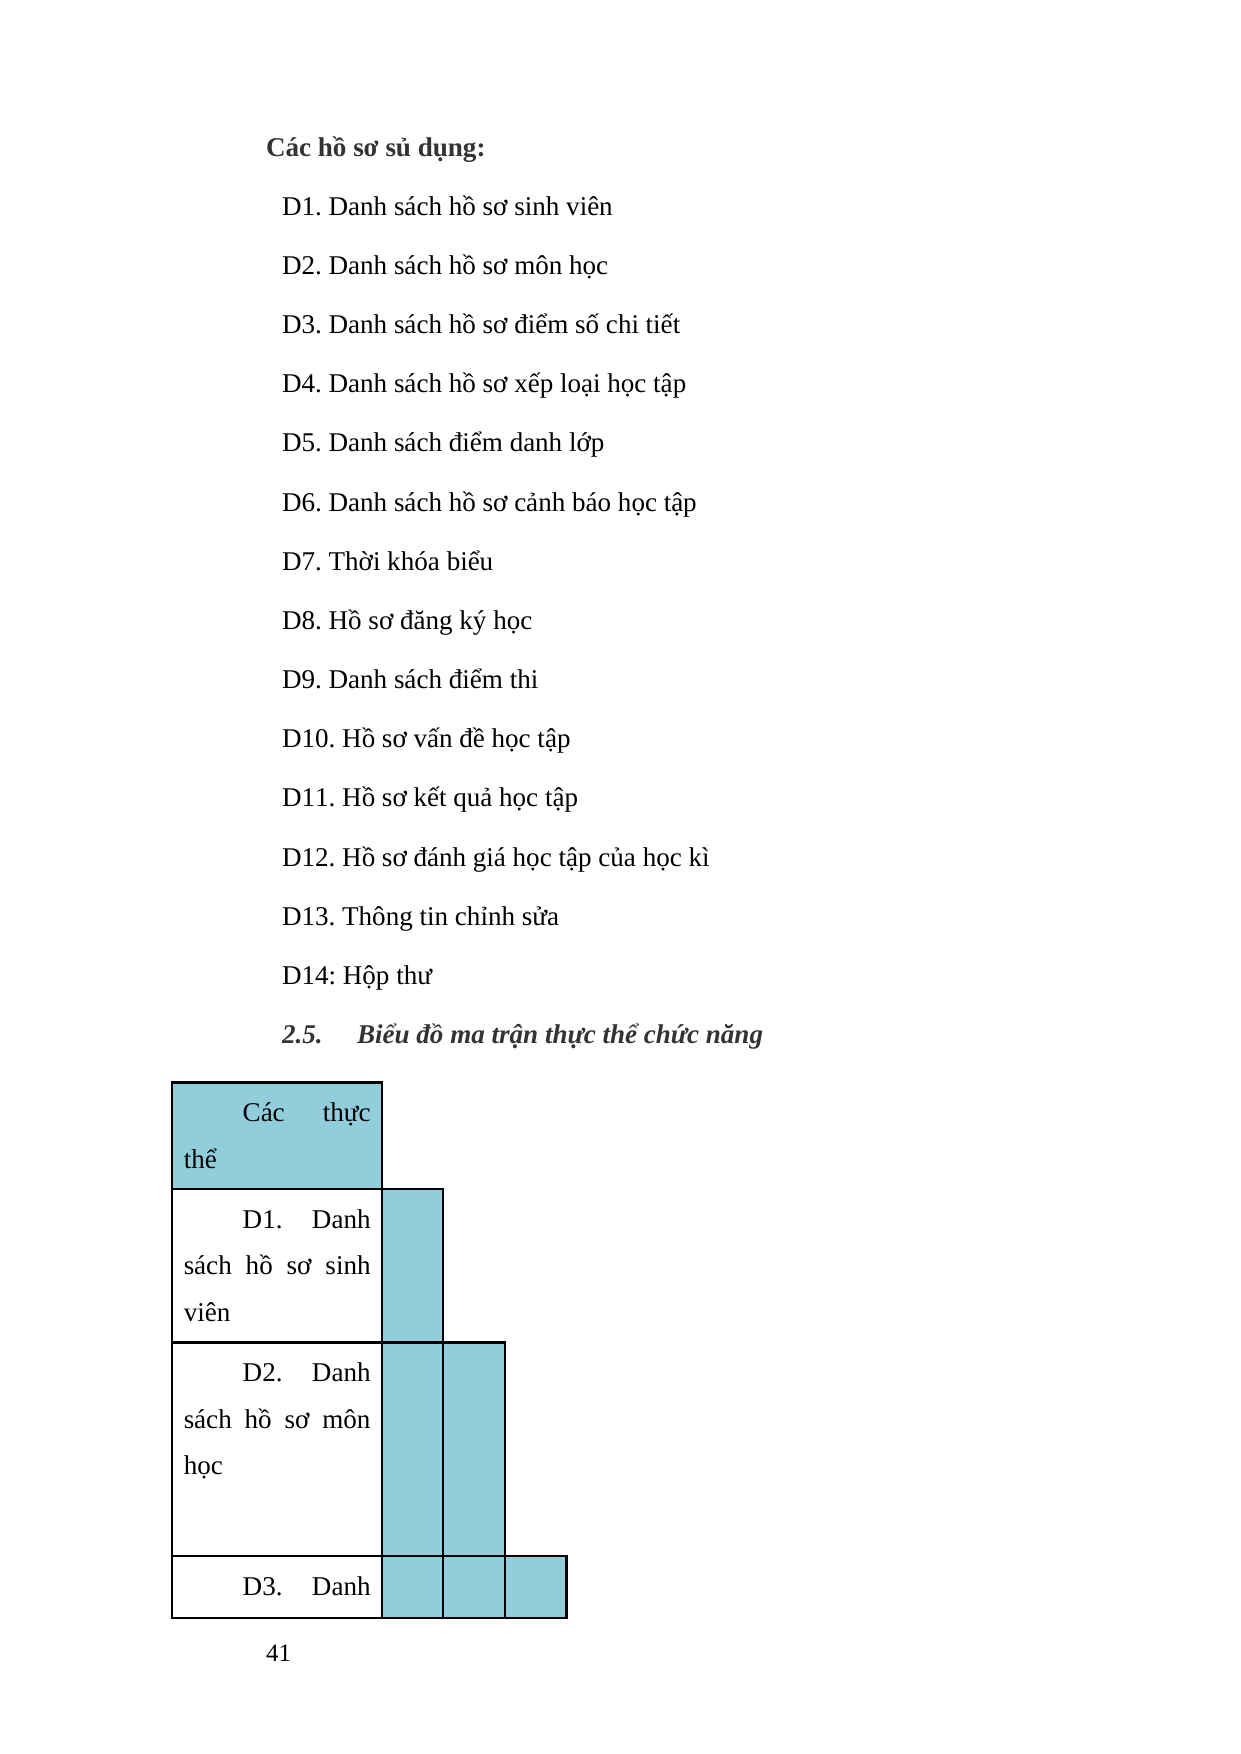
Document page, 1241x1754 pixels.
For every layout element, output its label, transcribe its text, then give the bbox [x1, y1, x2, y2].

text D3. Danh sách hồ sơ điểm số chi tiết [207, 308, 1122, 339]
text Các hồ sơ sủ dụng: [207, 131, 1122, 162]
text D9. Danh sách điểm thi [207, 663, 1122, 694]
text D11. Hồ sơ kết quả học tập [207, 781, 1122, 813]
text D4. Danh sách hồ sơ xếp loại học tập [207, 367, 1122, 398]
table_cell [173, 1557, 381, 1617]
table_cell [383, 1190, 442, 1341]
text D8. Hồ sơ đăng ký học [207, 604, 1122, 635]
text D12. Hồ sơ đánh giá học tập của học kì [207, 841, 1122, 872]
table_cell [383, 1344, 442, 1555]
text D5. Danh sách điểm danh lớp [207, 426, 1122, 458]
text D14: Hộp thư [207, 959, 1122, 990]
text D7. Thời khóa biểu [207, 545, 1122, 576]
table_cell D1. Danh sách hồ sơ sinh viên [173, 1190, 381, 1341]
text D2. Danh sách hồ sơ môn học [207, 249, 1122, 280]
table_cell [444, 1557, 504, 1617]
table_cell D2. Danh sách hồ sơ môn học [173, 1344, 381, 1555]
text D13. Thông tin chỉnh sửa [207, 900, 1122, 931]
table_cell [444, 1344, 504, 1555]
table_header Các thực thể [173, 1084, 381, 1188]
list Biểu đồ ma trận thực thể chức năng [282, 1018, 1122, 1049]
text D10. Hồ sơ vấn đề học tập [207, 722, 1122, 753]
table_cell [506, 1557, 565, 1617]
text D6. Danh sách hồ sơ cảnh báo học tập [207, 486, 1122, 517]
text D1. Danh sách hồ sơ sinh viên [207, 190, 1122, 221]
table_cell [383, 1557, 442, 1617]
